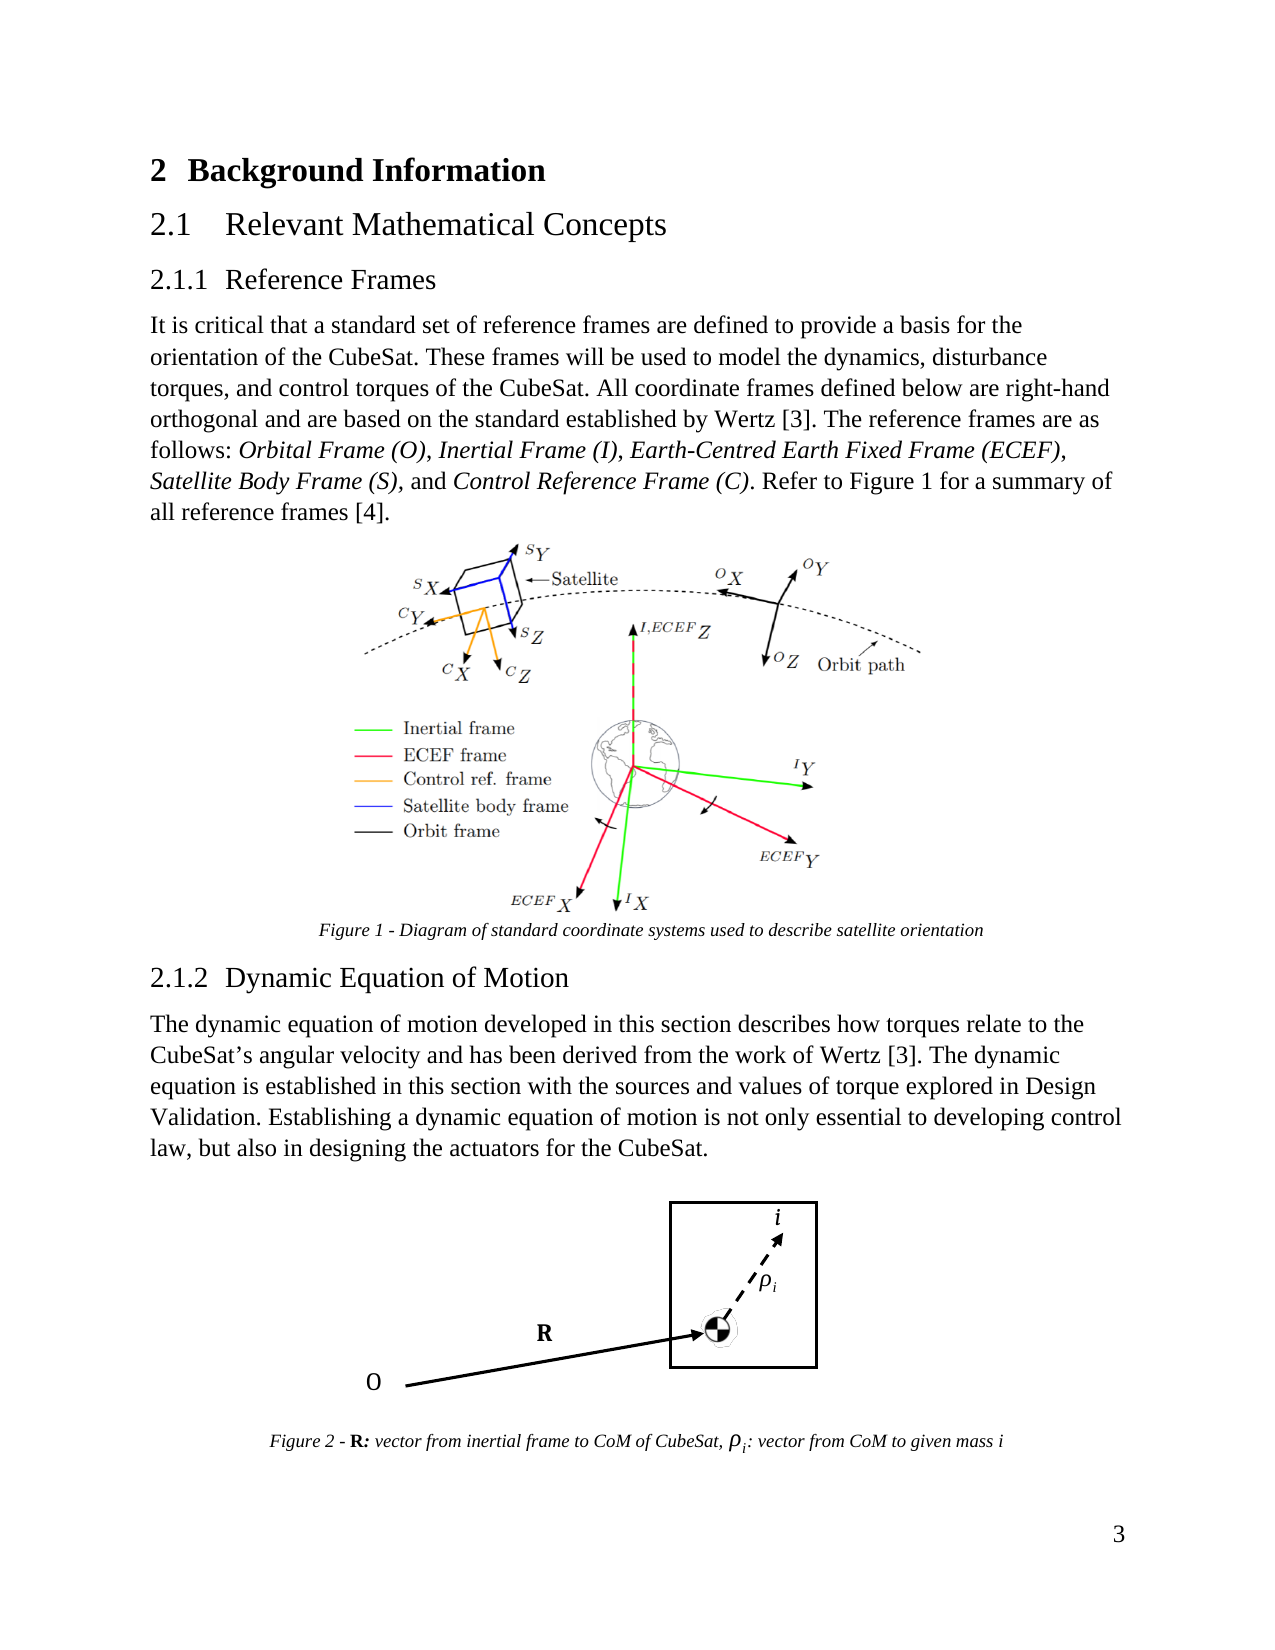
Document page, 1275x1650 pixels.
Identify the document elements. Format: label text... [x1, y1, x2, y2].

text The dynamic equation of motion developed in this section describes how torques relate to the CubeSat’s angular velocity and has been derived from the work of Wertz. The dynamic equation is established in this section with the sources and values of torque explored in Design Validation. Establishing a dynamic equation of motion is not only essential to developing control law, but also in designing the actuators for the CubeSat. [150, 1009, 1125, 1162]
picture [700, 1308, 738, 1348]
subtitle Background Information [150, 150, 1125, 188]
subtitle Reference Frames [150, 262, 1125, 295]
text It is critical that a standard set of reference frames are defined to provide a basis for the orientation of the CubeSat. These frames will be used to model the dynamics, disturbance torques, and control torques of the CubeSat. All coordinate frames defined below are right-hand orthogonal and are based on the standard established by Wertz. The reference frames are as follows: Orbital Frame (O), Inertial Frame (I), Earth-Centred Earth Fixed Frame (ECEF), Satellite Body Frame (S), and Control Reference Frame (C). Refer to Figure 1 for a summary of all reference frames . [150, 311, 1125, 526]
picture [318, 532, 957, 919]
subtitle Relevant Mathematical Concepts [150, 204, 1125, 242]
